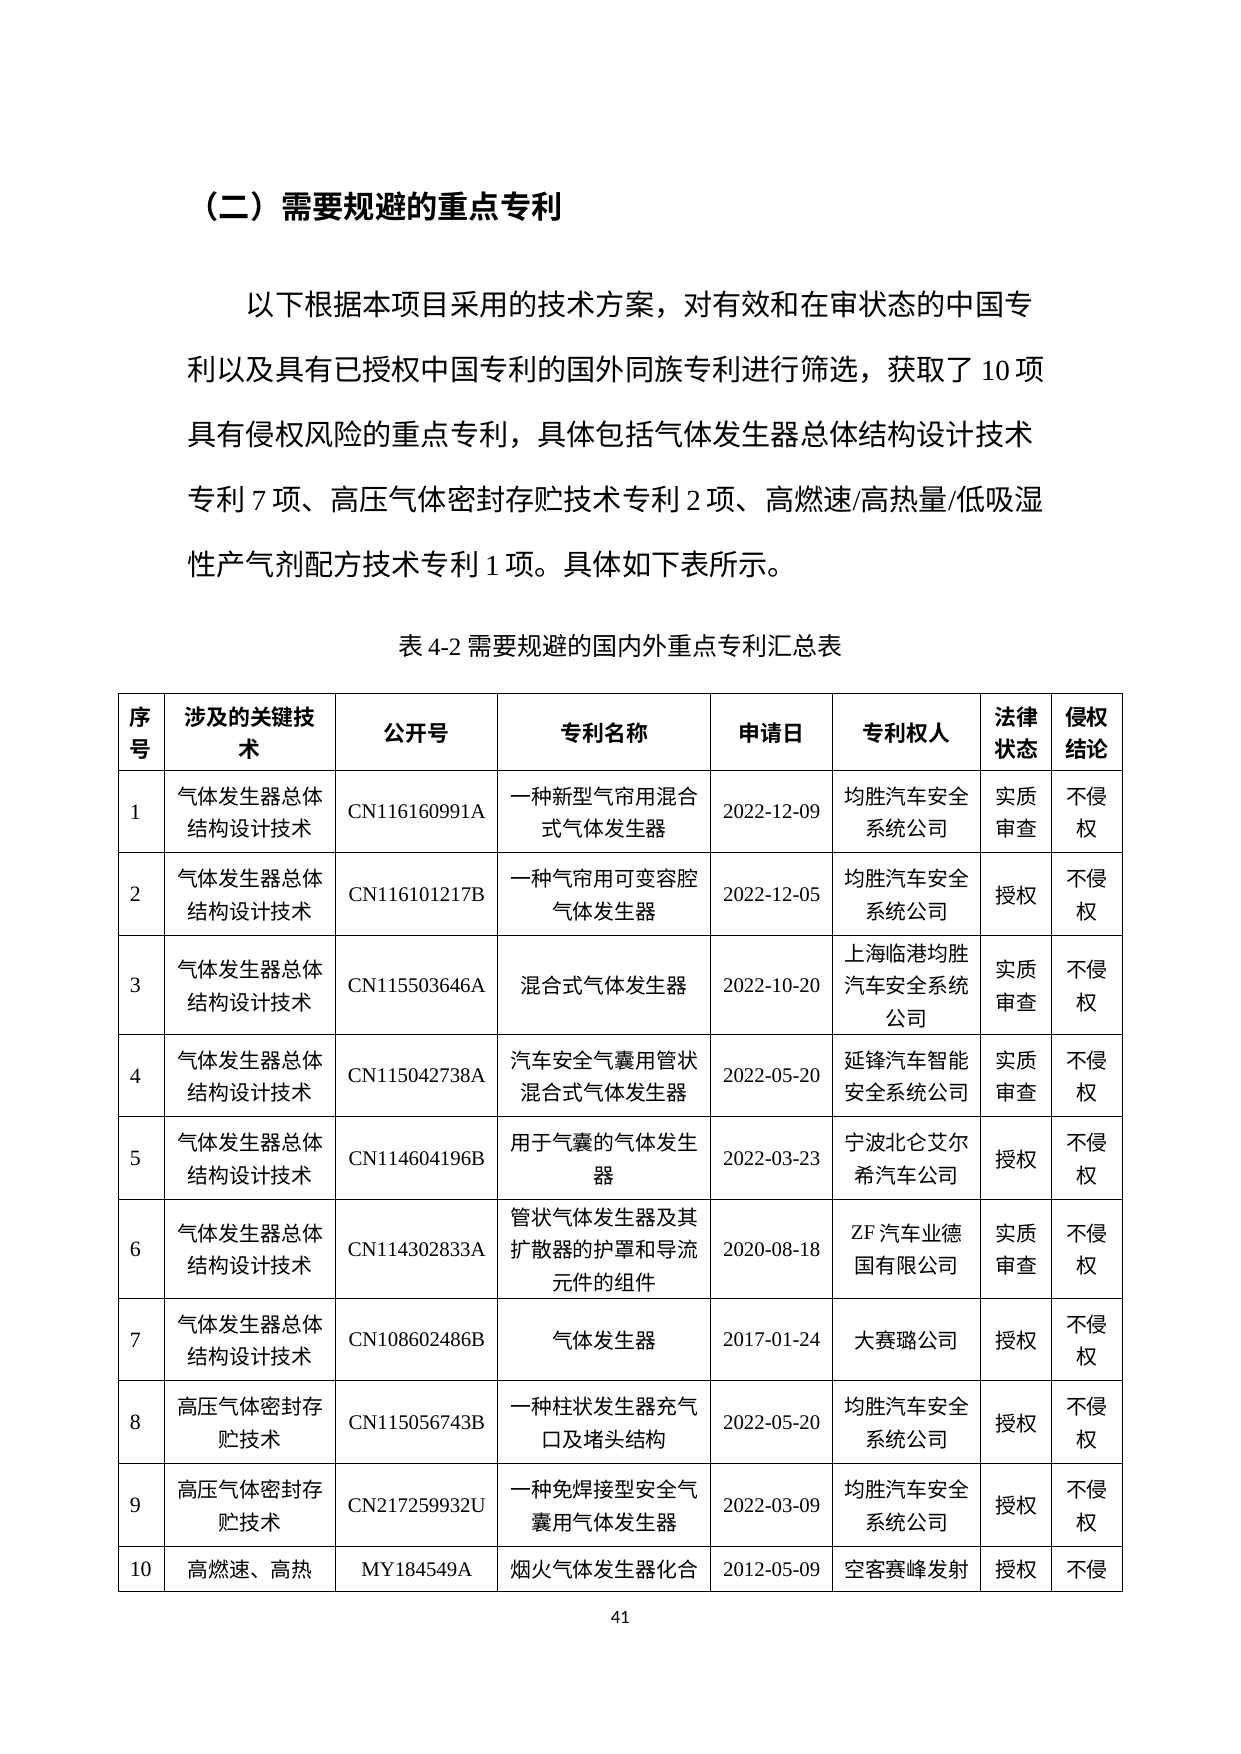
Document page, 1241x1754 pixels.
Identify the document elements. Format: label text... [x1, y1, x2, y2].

table_cell 不侵权 [1052, 1200, 1122, 1297]
table_cell 延锋汽车智能安全系统公司 [833, 1035, 980, 1116]
table_cell CN114302833A [336, 1200, 497, 1297]
table_cell 实质审查 [981, 1035, 1051, 1116]
table_cell 汽车安全气囊用管状混合式气体发生器 [498, 1035, 710, 1116]
table_cell 授权 [981, 1464, 1051, 1546]
table_cell [119, 1117, 164, 1199]
table_cell 2022-05-20 [711, 1381, 832, 1463]
table_cell 烟火气体发生器化合物 [498, 1547, 710, 1591]
table_cell CN115503646A [336, 936, 497, 1033]
table_cell 2022-12-09 [711, 771, 832, 852]
table_cell 授权 [981, 853, 1051, 935]
table_cell 气体发生器总体结构设计技术 [165, 1299, 335, 1380]
table_cell 2022-12-05 [711, 853, 832, 935]
table_cell 均胜汽车安全系统公司 [833, 1381, 980, 1463]
table_cell 气体发生器总体结构设计技术 [165, 1117, 335, 1199]
table_cell 均胜汽车安全系统公司 [833, 1464, 980, 1546]
table_cell 一种新型气帘用混合式气体发生器 [498, 771, 710, 852]
table_cell 一种气帘用可变容腔气体发生器 [498, 853, 710, 935]
table_cell 管状气体发生器及其扩散器的护罩和导流元件的组件 [498, 1200, 710, 1297]
table_cell 授权 [981, 1547, 1051, 1591]
table_cell 2017-01-24 [711, 1299, 832, 1380]
table_cell 高压气体密封存贮技术 [165, 1464, 335, 1546]
text （二）需要规避的重点专利 [187, 172, 1053, 237]
table_cell 不侵权 [1052, 1464, 1122, 1546]
table_cell 高压气体密封存贮技术 [165, 1381, 335, 1463]
table_cell 不侵权 [1052, 936, 1122, 1033]
table_cell 不侵权 [1052, 771, 1122, 852]
table_cell CN115056743B [336, 1381, 497, 1463]
table_cell MY184549A [336, 1547, 497, 1591]
table_cell 混合式气体发生器 [498, 936, 710, 1033]
table_cell 空客赛峰发射器联合公司 [833, 1547, 980, 1591]
table_cell 用于气囊的气体发生器 [498, 1117, 710, 1199]
table_cell [119, 1299, 164, 1380]
table_cell 授权 [981, 1117, 1051, 1199]
table_cell 气体发生器总体结构设计技术 [165, 1200, 335, 1297]
table_cell ZF汽车业德国有限公司 [833, 1200, 980, 1297]
table_cell 气体发生器总体结构设计技术 [165, 853, 335, 935]
table_cell 上海临港均胜汽车安全系统公司 [833, 936, 980, 1033]
table_header 法律状态 [981, 694, 1051, 769]
table_cell [119, 1381, 164, 1463]
table_cell 2022-05-20 [711, 1035, 832, 1116]
table_cell 不侵权 [1052, 853, 1122, 935]
table_cell 2022-03-09 [711, 1464, 832, 1546]
table_cell 气体发生器总体结构设计技术 [165, 771, 335, 852]
table_cell CN116101217B [336, 853, 497, 935]
table_header 侵权结论 [1052, 694, 1122, 769]
table_cell 授权 [981, 1381, 1051, 1463]
table_cell [119, 1464, 164, 1546]
table_cell 均胜汽车安全系统公司 [833, 853, 980, 935]
table_cell 不侵权 [1052, 1299, 1122, 1380]
table_cell [119, 1200, 164, 1297]
table_header 专利名称 [498, 694, 710, 769]
table_cell 气体发生器总体结构设计技术 [165, 1035, 335, 1116]
table_cell 2022-10-20 [711, 936, 832, 1033]
table_cell CN114604196B [336, 1117, 497, 1199]
table_header 专利权人 [833, 694, 980, 769]
table_cell 实质审查 [981, 1200, 1051, 1297]
table_cell 均胜汽车安全系统公司 [833, 771, 980, 852]
table_cell 不侵权 [1052, 1117, 1122, 1199]
table_cell 不侵权 [1052, 1547, 1122, 1591]
table_cell 一种免焊接型安全气囊用气体发生器 [498, 1464, 710, 1546]
table_cell 大赛璐公司 [833, 1299, 980, 1380]
table_cell [119, 1035, 164, 1116]
text 表4-2 需要规避的国内外重点专利汇总表 [187, 612, 1053, 677]
table_cell 高燃速、高热量、低吸湿性产气剂配方技术 [165, 1547, 335, 1591]
table_cell 授权 [981, 1299, 1051, 1380]
table_cell 2012-05-09 [711, 1547, 832, 1591]
table_cell [119, 936, 164, 1033]
table_cell [119, 853, 164, 935]
table_header 涉及的关键技术 [165, 694, 335, 769]
table_cell 2022-03-23 [711, 1117, 832, 1199]
table_cell 实质审查 [981, 936, 1051, 1033]
table_cell 实质审查 [981, 771, 1051, 852]
table_cell 不侵权 [1052, 1381, 1122, 1463]
table_cell 不侵权 [1052, 1035, 1122, 1116]
table_cell [119, 771, 164, 852]
table_header 申请日 [711, 694, 832, 769]
table_cell CN217259932U [336, 1464, 497, 1546]
table_cell [119, 1547, 164, 1591]
table_header 公开号 [336, 694, 497, 769]
table_cell 气体发生器 [498, 1299, 710, 1380]
table_header 序号 [119, 694, 164, 769]
table_cell CN115042738A [336, 1035, 497, 1116]
table_cell CN116160991A [336, 771, 497, 852]
table_cell CN108602486B [336, 1299, 497, 1380]
table_cell 一种柱状发生器充气口及堵头结构 [498, 1381, 710, 1463]
table_cell 气体发生器总体结构设计技术 [165, 936, 335, 1033]
table_cell 2020-08-18 [711, 1200, 832, 1297]
table_cell 宁波北仑艾尔希汽车公司 [833, 1117, 980, 1199]
text 以下根据本项目采用的技术方案，对有效和在审状态的中国专利以及具有已授权中国专利的国外同族专利进行筛选，获取了10项具有侵权风险的重点专利，具体包括气体发生器总体结构设计技术专利7项、高压气体密封存贮技术专利2项、高燃速/高热量/低吸湿性产气剂配方技术专利1项。具体如下表所示。 [187, 270, 1053, 595]
